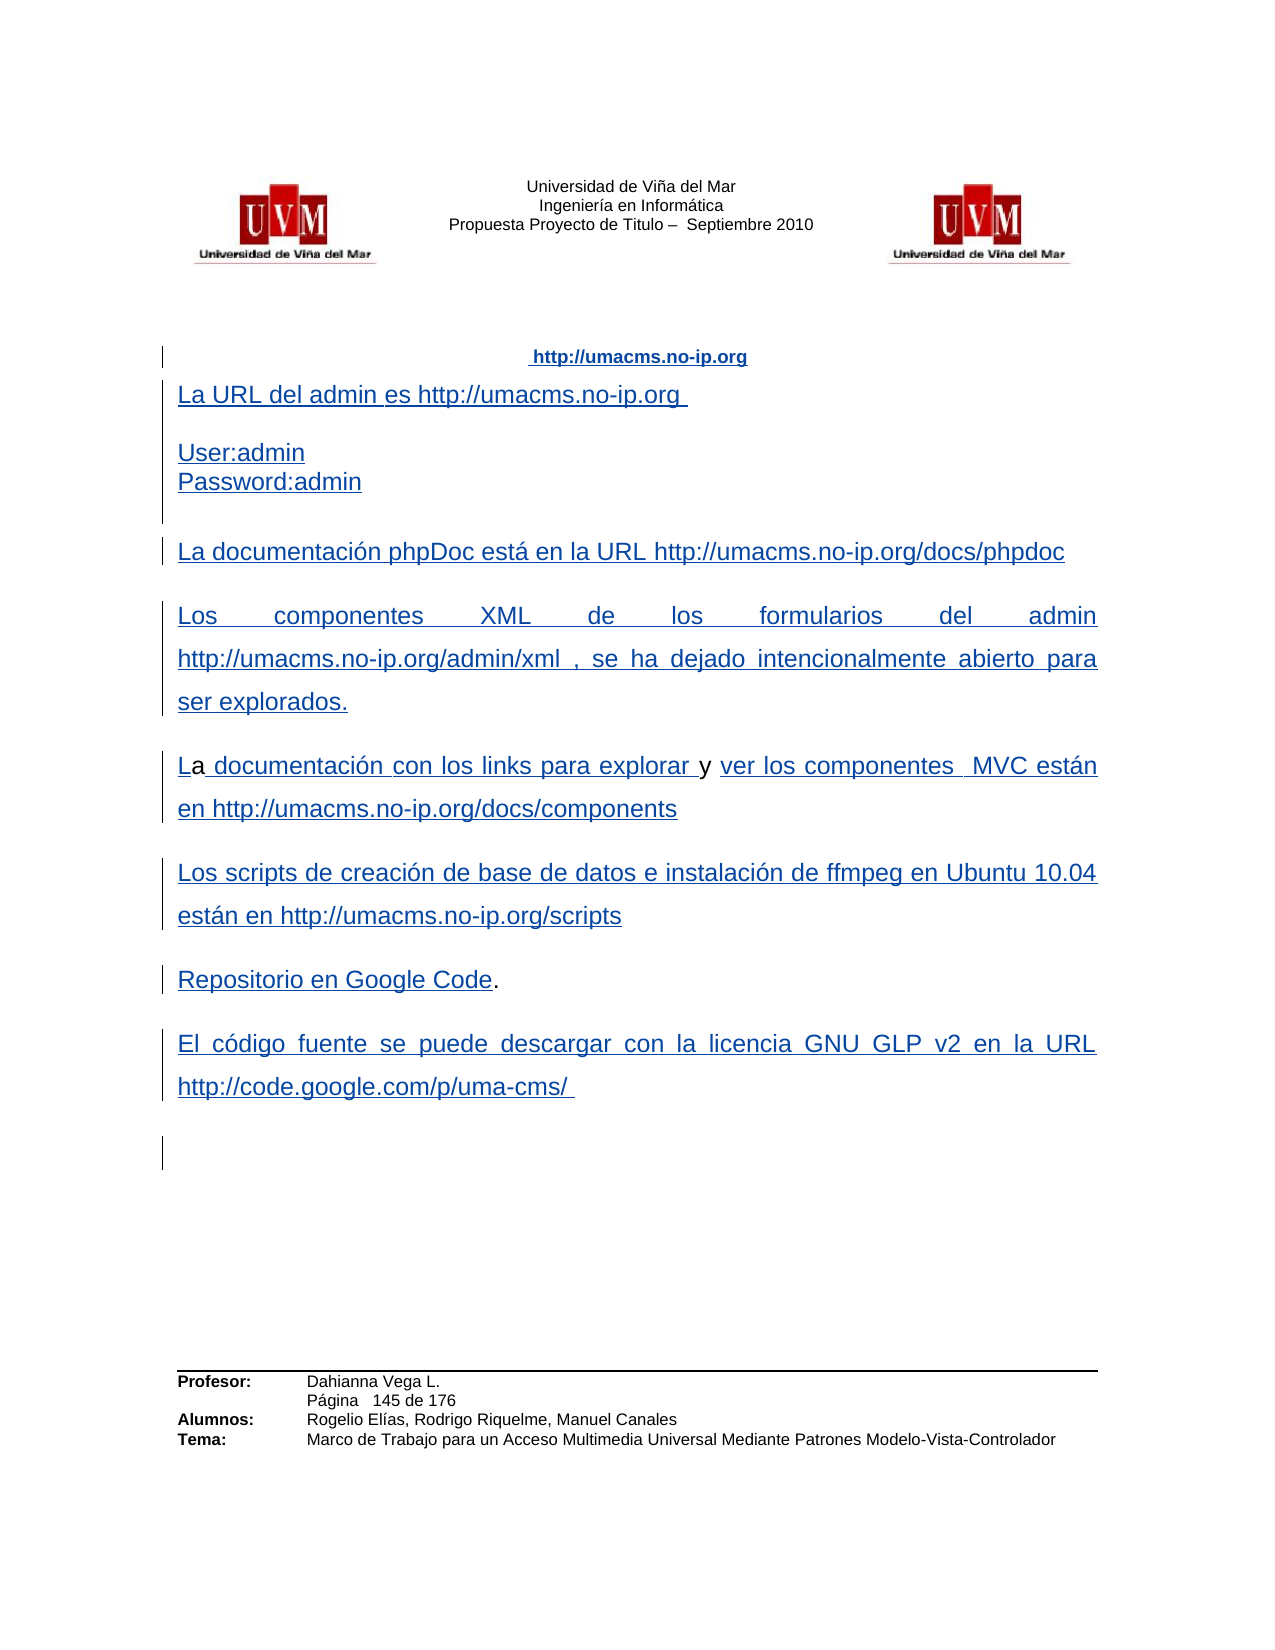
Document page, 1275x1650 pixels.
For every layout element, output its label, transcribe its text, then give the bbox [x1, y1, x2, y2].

text . [177, 965, 1098, 994]
picture [177, 176, 390, 267]
picture [871, 176, 1084, 267]
text ay [177, 751, 1098, 823]
